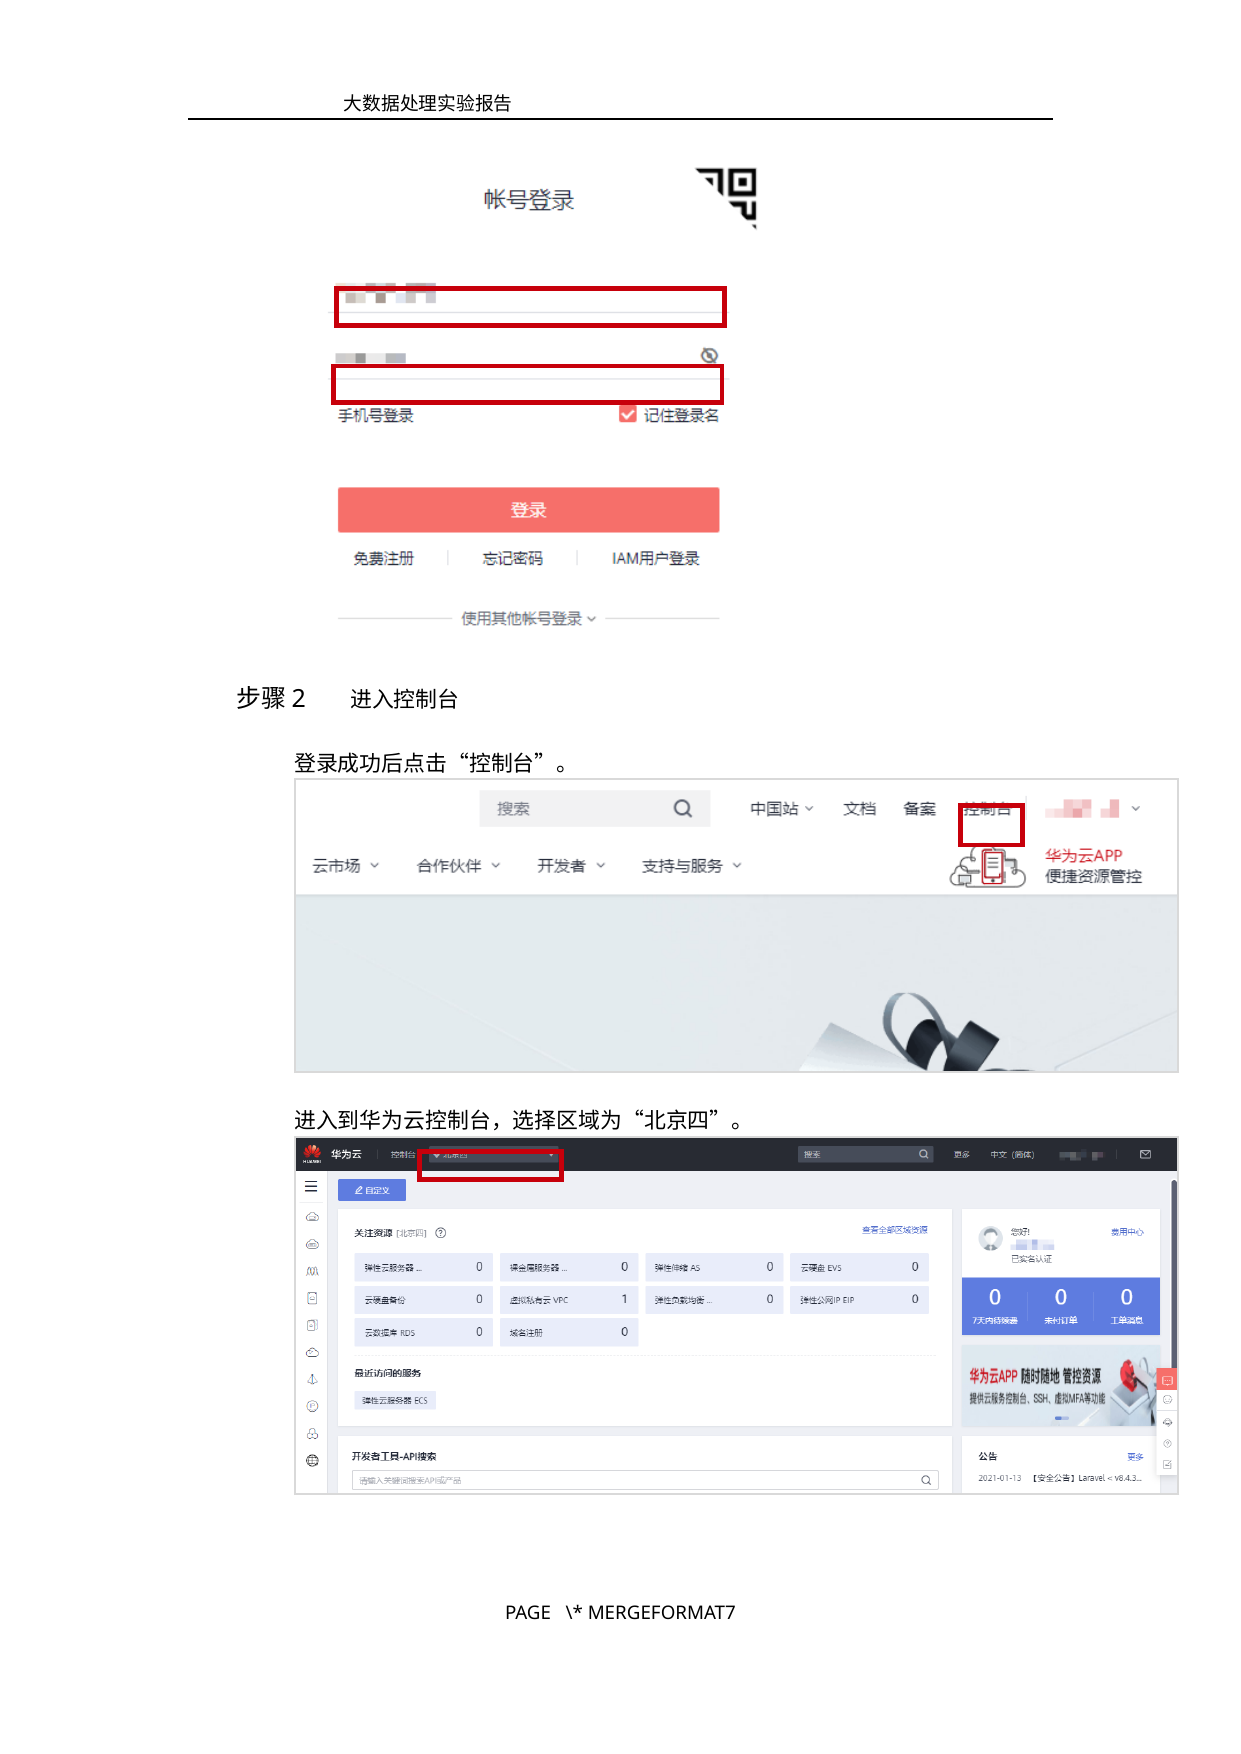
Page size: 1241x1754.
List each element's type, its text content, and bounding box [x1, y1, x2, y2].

text 进入控制台 [306, 664, 1053, 729]
picture [296, 780, 1177, 1071]
text 进入到华为云控制台，选择区域为“北京四”。 [294, 1103, 1053, 1136]
picture [296, 1138, 1177, 1493]
text 登录成功后点击“控制台”。 [294, 746, 1053, 778]
picture [293, 159, 765, 648]
